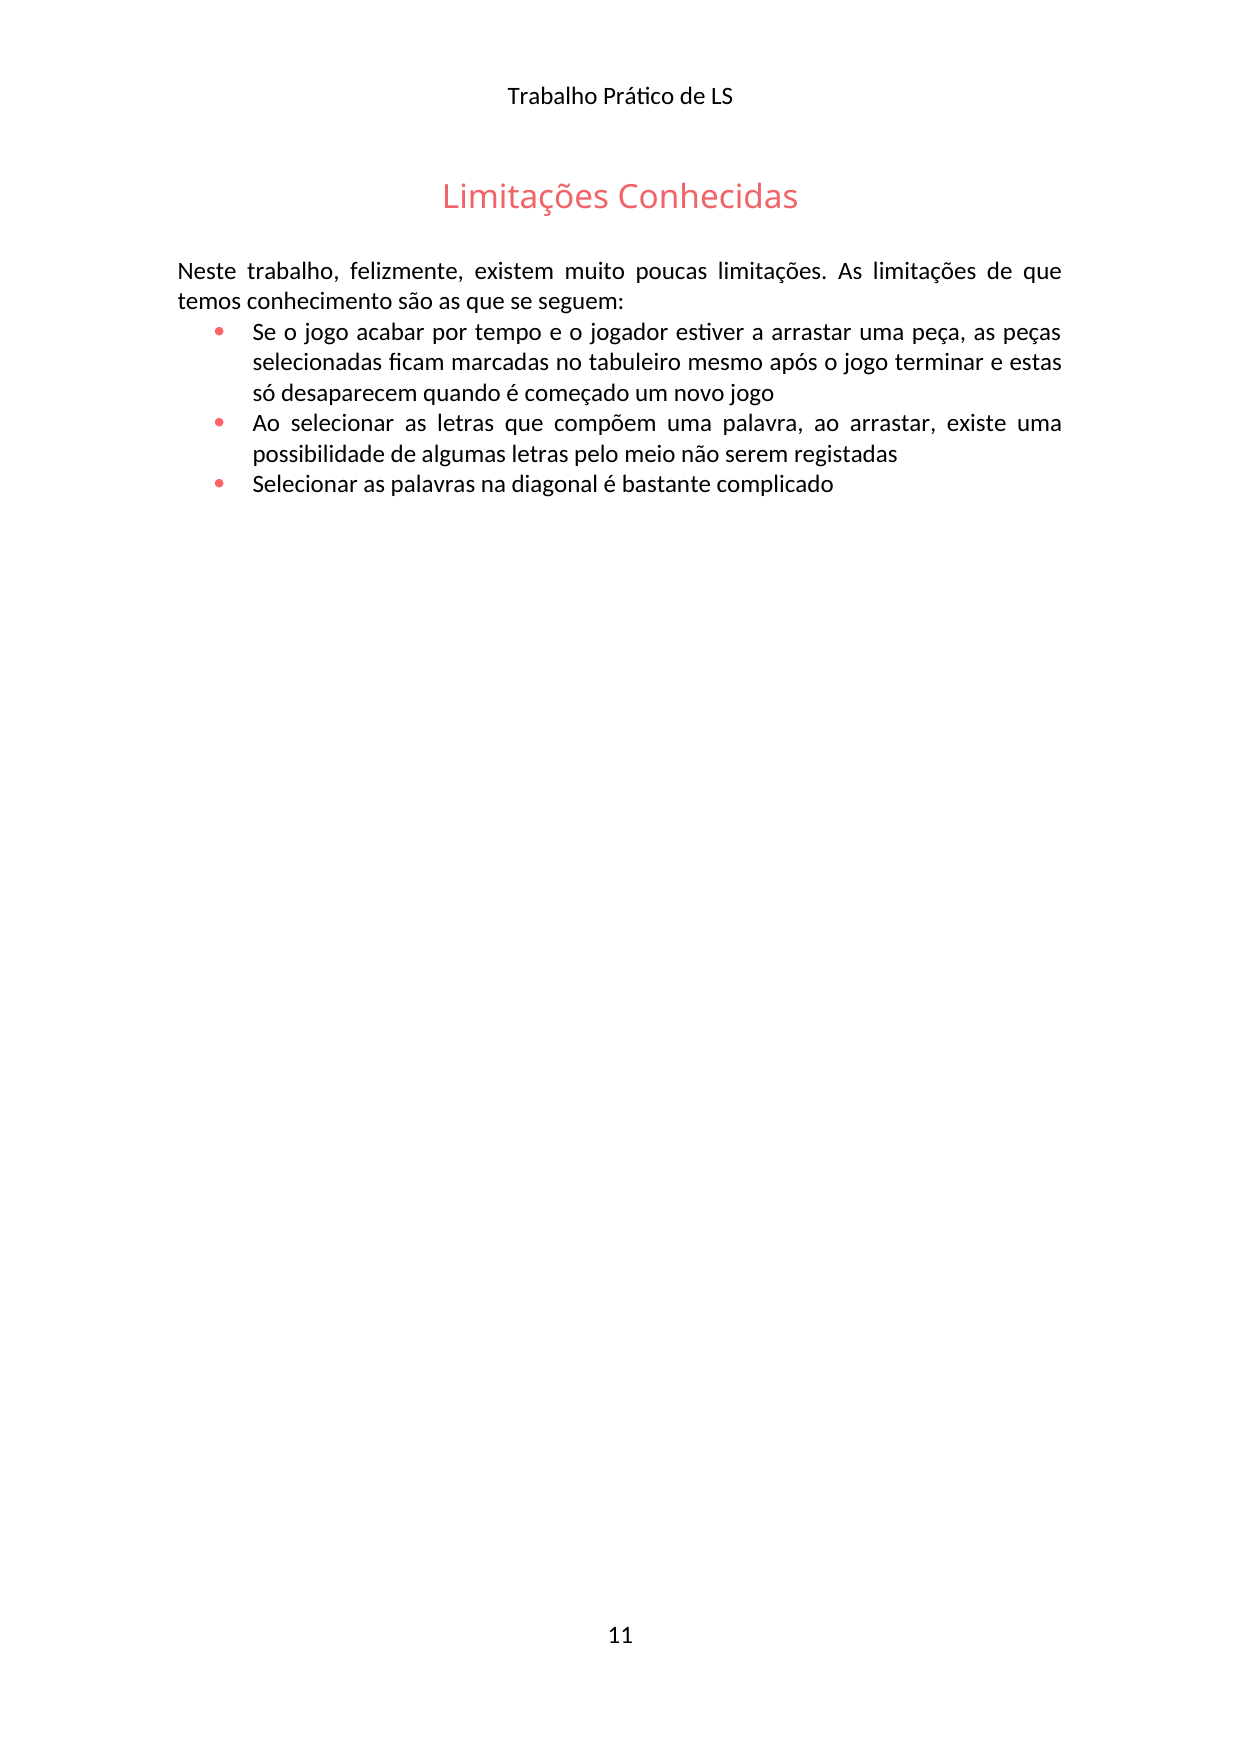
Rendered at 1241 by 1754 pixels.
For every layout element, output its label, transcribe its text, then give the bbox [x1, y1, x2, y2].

subtitle Limitações Conhecidas [177, 173, 1063, 218]
text Neste trabalho, felizmente, existem muito poucas limitações. As limitações de que temos conhecimento são as que se seguem: [177, 255, 1063, 316]
list Se o jogo acabar por tempo e o jogador estiver a arrastar uma peça, as peças selecionadas ficam marcadas no tabuleiro mesmo após o jogo terminar e estas só desaparecem quando é começado um novo jogo [215, 316, 1063, 408]
list Ao selecionar as letras que compõem uma palavra, ao arrastar, existe uma possibilidade de algumas letras pelo meio não serem registadas [215, 408, 1063, 469]
list Selecionar as palavras na diagonal é bastante complicado [215, 469, 1063, 499]
